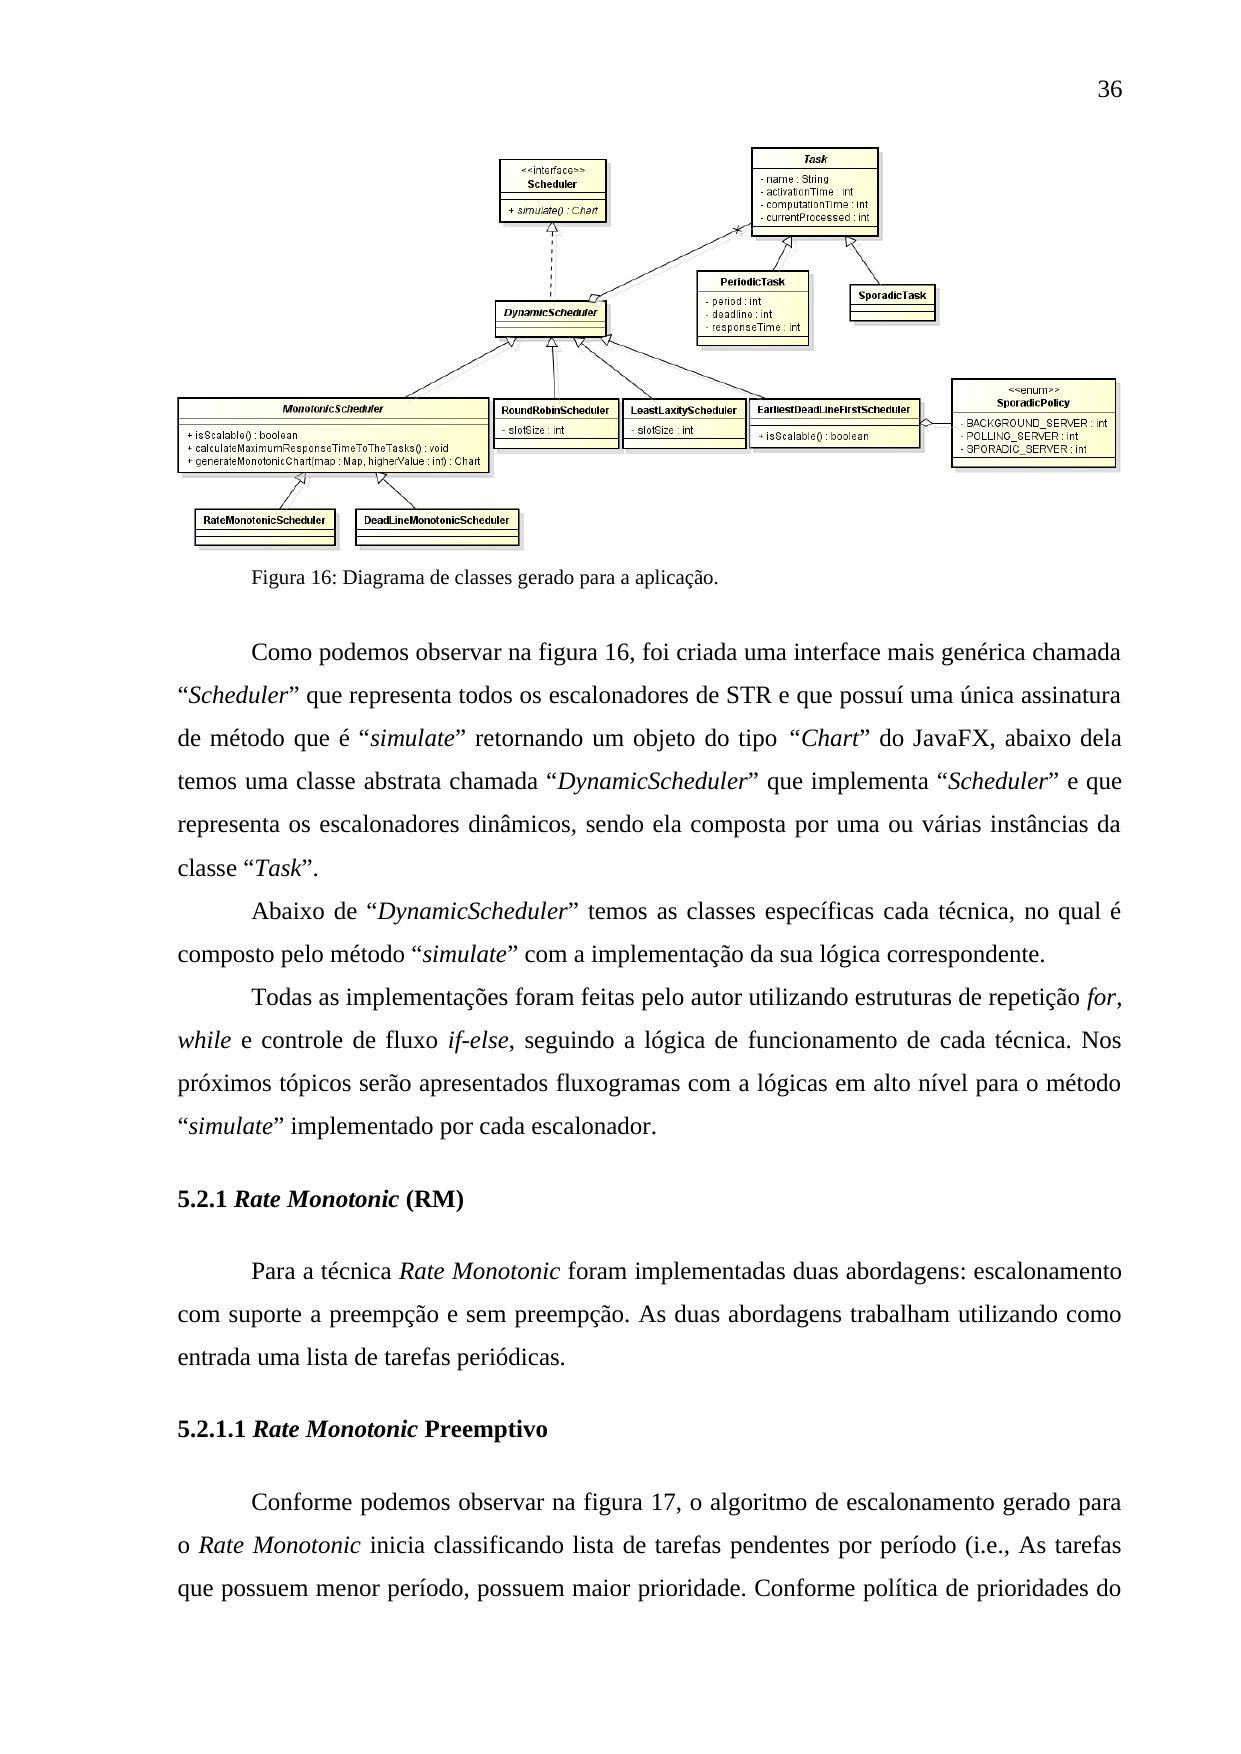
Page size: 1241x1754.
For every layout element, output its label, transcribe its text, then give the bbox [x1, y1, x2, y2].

picture [177, 147, 1121, 551]
text Abaixo de “DynamicScheduler” temos as classes específicas cada técnica, no qual é composto pelo método “simulate” com a implementação da sua lógica correspondente. [177, 896, 1122, 968]
subtitle 5.2.1 Rate Monotonic (RM) [177, 1184, 1122, 1212]
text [177, 1487, 1122, 1602]
text Todas as implementações foram feitas pelo autor utilizando estruturas de repetição for, while e controle de fluxo if-else, seguindo a lógica de funcionamento de cada técnica. Nos próximos tópicos serão apresentados fluxogramas com a lógicas em alto nível para o método “simulate” implementado por cada escalonador. [177, 982, 1122, 1140]
text Como podemos observar na figura 16, foi criada uma interface mais genérica chamada “Scheduler” que representa todos os escalonadores de STR e que possuí uma única assinatura de método que é “simulate” retornando um objeto do tipo “Chart” do JavaFX, abaixo dela temos uma classe abstrata chamada “DynamicScheduler” que implementa “Scheduler” e que representa os escalonadores dinâmicos, sendo ela composta por uma ou várias instâncias da classe “Task”. [177, 637, 1122, 881]
text Para a técnica Rate Monotonic foram implementadas duas abordagens: escalonamento com suporte a preempção e sem preempção. As duas abordagens trabalham utilizando como entrada uma lista de tarefas periódicas. [177, 1256, 1122, 1371]
text Figura 16: Diagrama de classes gerado para a aplicação. [177, 565, 1122, 589]
subtitle 5.2.1.1 Rate Monotonic Preemptivo [177, 1414, 1122, 1443]
